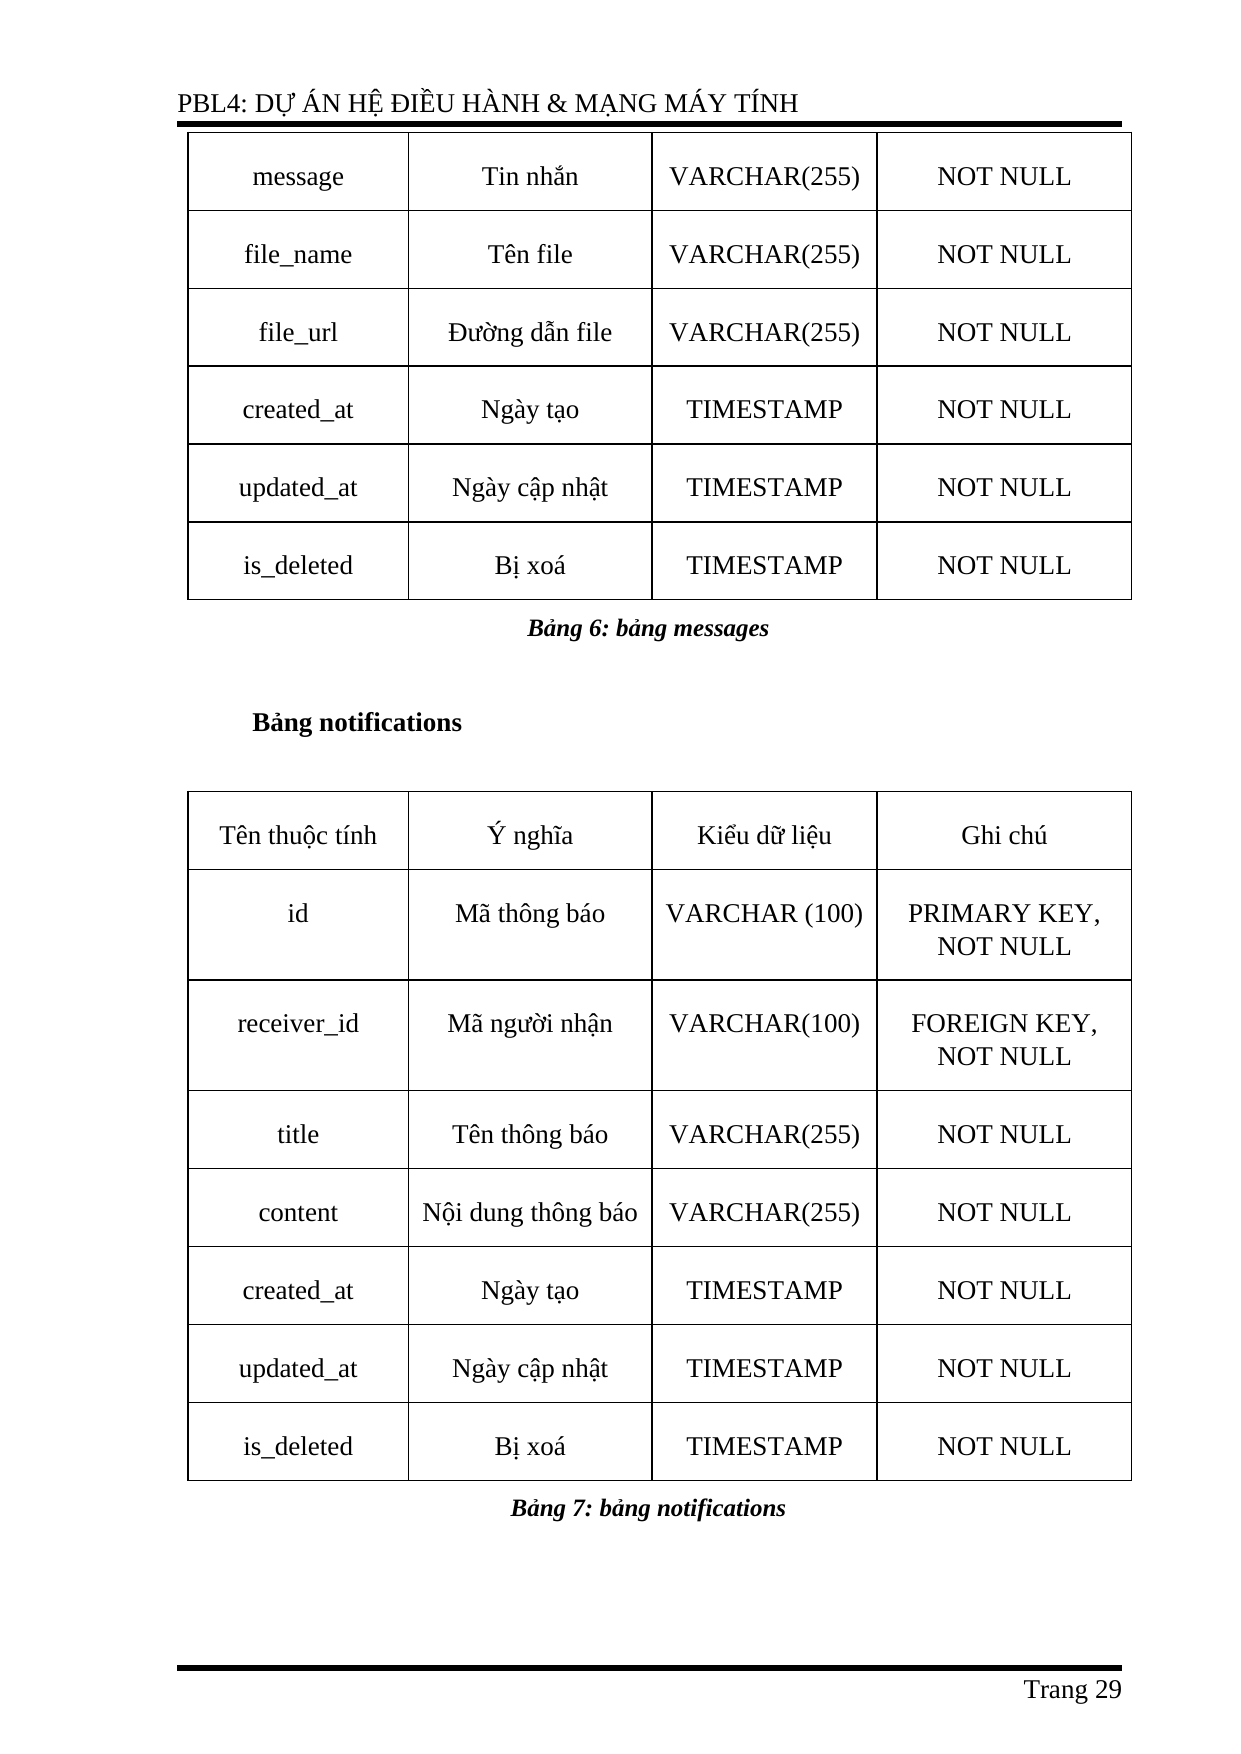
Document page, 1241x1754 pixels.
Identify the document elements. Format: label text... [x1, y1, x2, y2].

table_cell Đường dẫn file [409, 289, 651, 365]
table_cell file_name [189, 211, 408, 287]
table_cell id [189, 870, 408, 979]
table_cell created_at [189, 367, 408, 443]
table_cell Ngày cập nhật [409, 1325, 651, 1402]
table_cell NOT NULL [878, 133, 1131, 209]
table_header Tên thuộc tính [189, 792, 408, 868]
table_cell updated_at [189, 1325, 408, 1402]
table_header Ý nghĩa [409, 792, 651, 868]
table_cell NOT NULL [878, 1325, 1131, 1402]
table_cell updated_at [189, 445, 408, 521]
table_cell NOT NULL [878, 1169, 1131, 1246]
table_cell NOT NULL [878, 523, 1131, 599]
text Bảng 7: bảng notifications [177, 1493, 1122, 1522]
table_cell Mã thông báo [409, 870, 651, 979]
table_cell Nội dung thông báo [409, 1169, 651, 1246]
table_cell title [189, 1091, 408, 1168]
table_cell created_at [189, 1247, 408, 1324]
text Bảng notifications [252, 707, 1122, 738]
table_header Kiểu dữ liệu [653, 792, 876, 868]
table_cell Ngày tạo [409, 1247, 651, 1324]
table_cell Tên file [409, 211, 651, 287]
table_cell Bị xoá [409, 523, 651, 599]
table_cell NOT NULL [878, 1403, 1131, 1480]
table_cell Tên thông báo [409, 1091, 651, 1168]
table_cell VARCHAR(255) [653, 289, 876, 365]
table_cell is_deleted [189, 1403, 408, 1480]
table_cell VARCHAR(255) [653, 133, 876, 209]
table_cell NOT NULL [878, 445, 1131, 521]
table_cell VARCHAR(255) [653, 1091, 876, 1168]
table_cell VARCHAR(255) [653, 1169, 876, 1246]
table_cell NOT NULL [878, 1247, 1131, 1324]
table_cell NOT NULL [878, 367, 1131, 443]
table_cell NOT NULL [878, 1091, 1131, 1168]
table_cell is_deleted [189, 523, 408, 599]
table_cell VARCHAR (100) [653, 870, 876, 979]
table_cell message [189, 133, 408, 209]
table_cell VARCHAR(255) [653, 211, 876, 287]
table_cell Ngày tạo [409, 367, 651, 443]
table_cell PRIMARY KEY, NOT NULL [878, 870, 1131, 979]
table_cell TIMESTAMP [653, 523, 876, 599]
table_cell TIMESTAMP [653, 1325, 876, 1402]
table_cell VARCHAR(100) [653, 981, 876, 1090]
table_header Ghi chú [878, 792, 1131, 868]
table_cell TIMESTAMP [653, 1247, 876, 1324]
table_cell receiver_id [189, 981, 408, 1090]
table_cell Bị xoá [409, 1403, 651, 1480]
table_cell NOT NULL [878, 211, 1131, 287]
table_cell file_url [189, 289, 408, 365]
text Bảng 6: bảng messages [177, 613, 1122, 642]
table_cell content [189, 1169, 408, 1246]
table_cell TIMESTAMP [653, 1403, 876, 1480]
table_cell FOREIGN KEY, NOT NULL [878, 981, 1131, 1090]
table_cell NOT NULL [878, 289, 1131, 365]
table_cell Mã người nhận [409, 981, 651, 1090]
table_cell Tin nhắn [409, 133, 651, 209]
table_cell TIMESTAMP [653, 445, 876, 521]
table_cell Ngày cập nhật [409, 445, 651, 521]
table_cell TIMESTAMP [653, 367, 876, 443]
